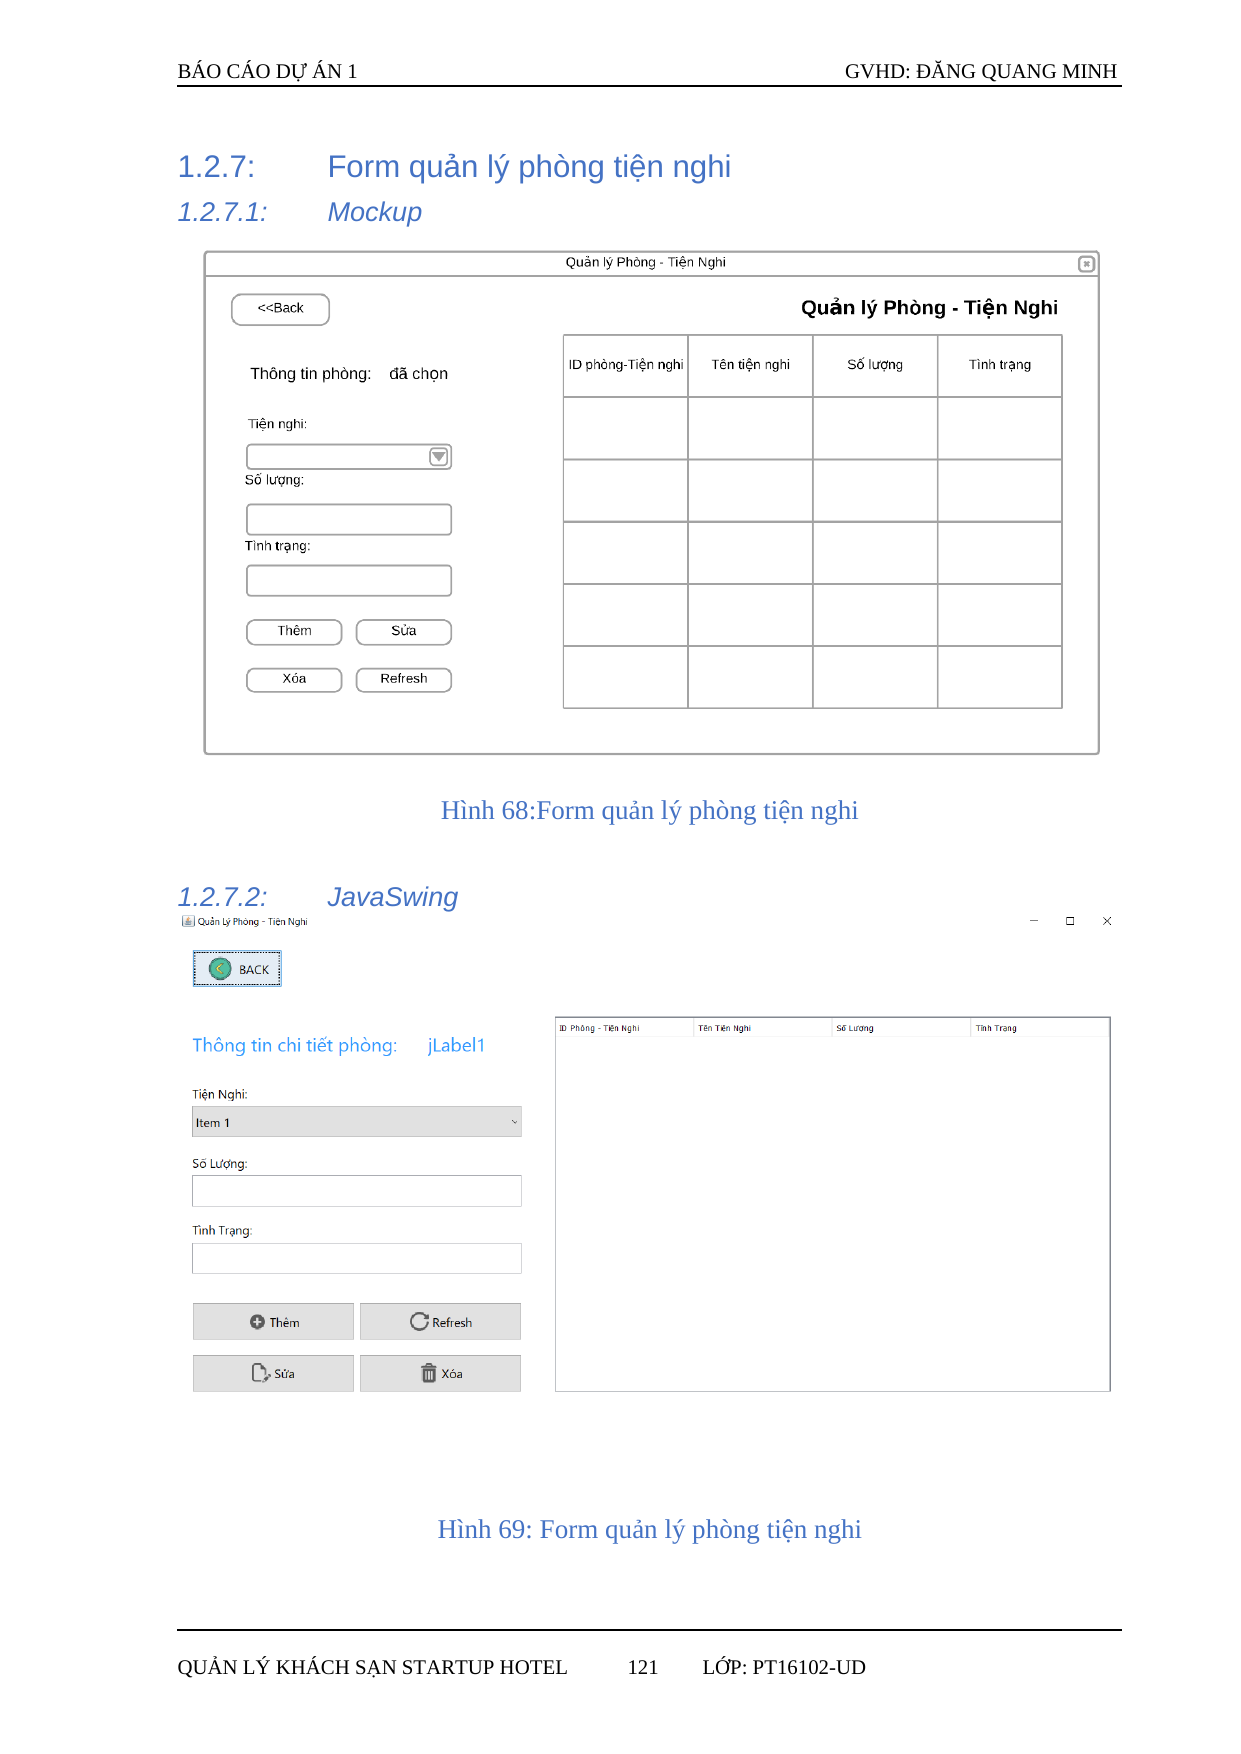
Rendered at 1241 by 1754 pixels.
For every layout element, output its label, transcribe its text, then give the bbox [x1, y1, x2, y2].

subtitle Mockup [177, 196, 1122, 227]
subtitle Form quản lý phòng tiện nghi [177, 148, 1122, 184]
picture [177, 912, 1123, 1496]
subtitle JavaSwing [177, 881, 1122, 912]
picture [177, 227, 1123, 778]
